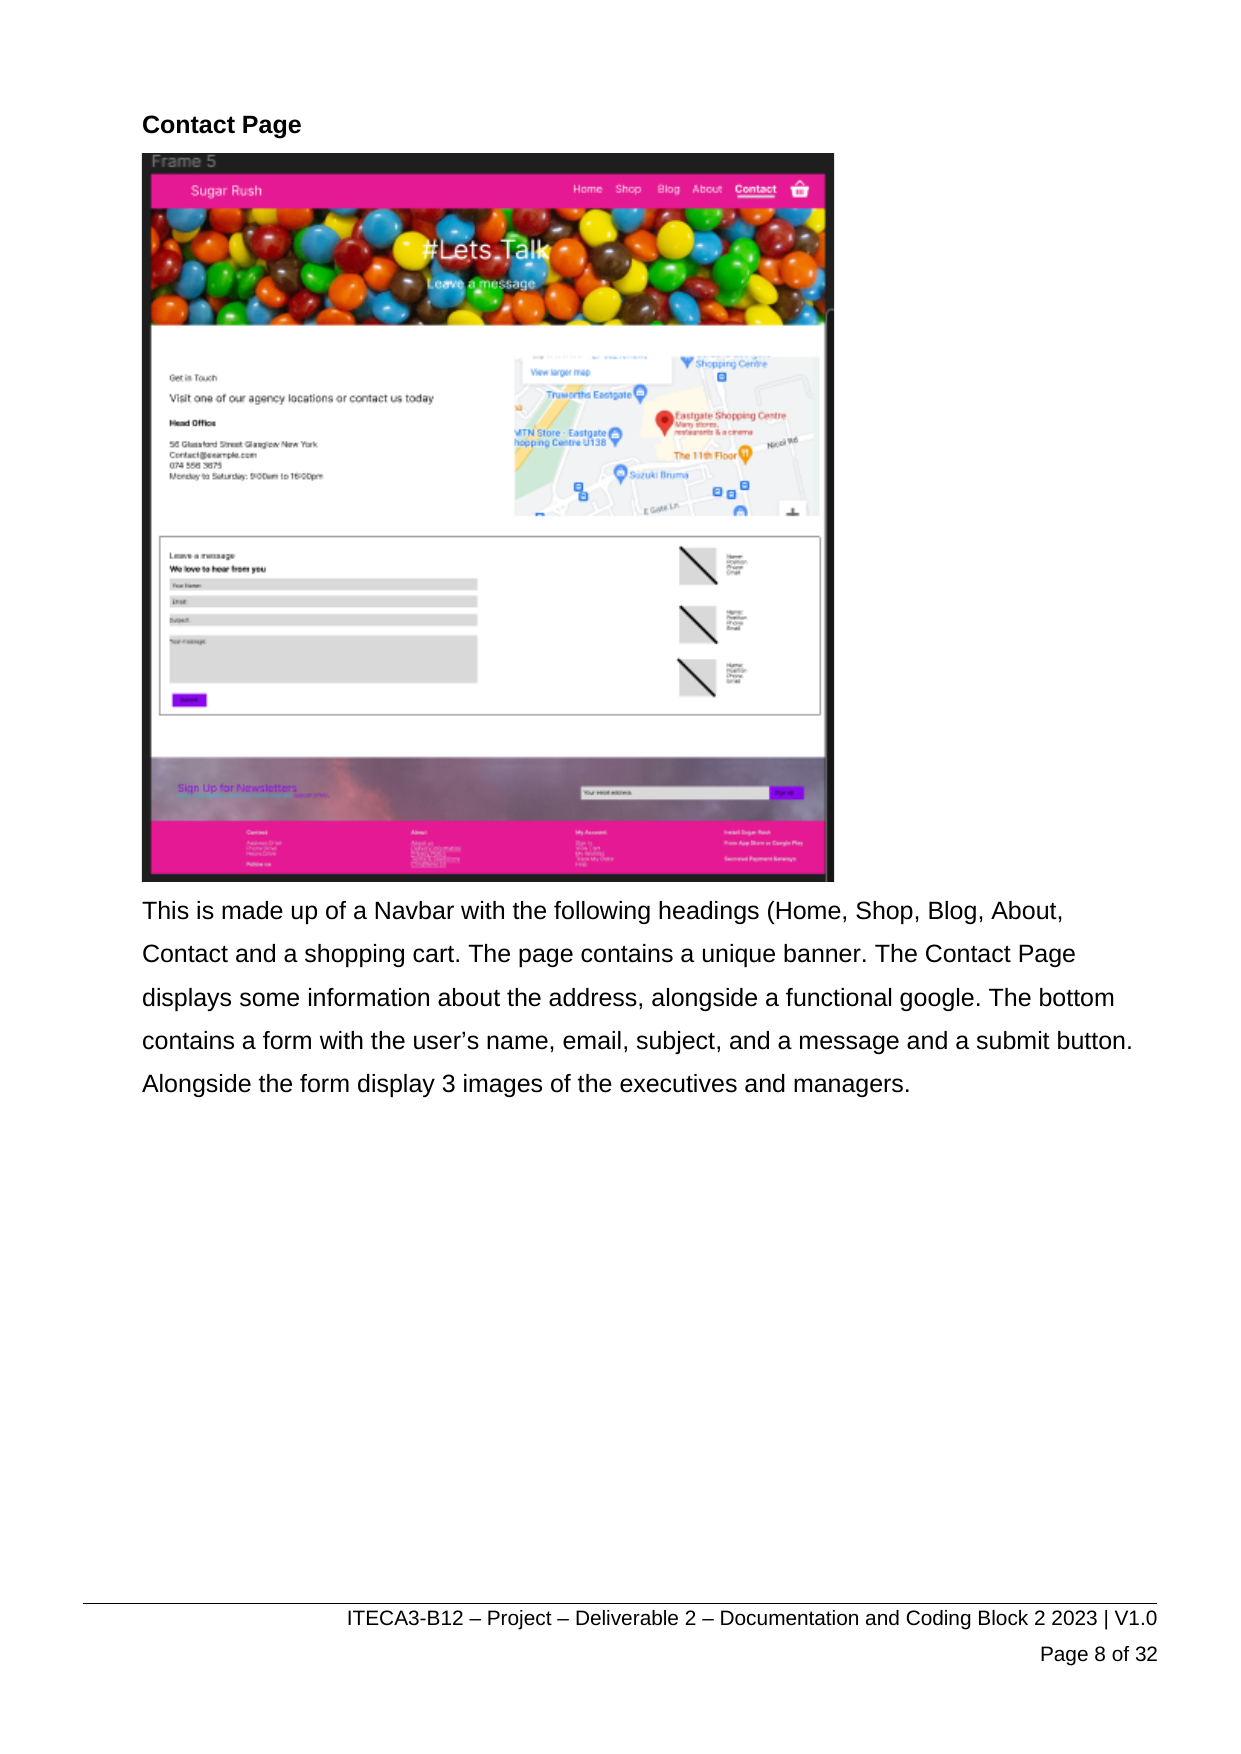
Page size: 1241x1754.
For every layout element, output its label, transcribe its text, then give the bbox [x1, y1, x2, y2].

picture [141, 153, 835, 882]
text Contact Page [142, 110, 1157, 139]
text This is made up of a Navbar with the following headings (Home, Shop, Blog, About, Contact and a shopping cart. The page contains a unique banner. The Contact Page displays some information about the address, alongside a functional google. The bottom contains a form with the user’s name, email, subject, and a message and a submit button. Alongside the form display 3 images of the executives and managers. [142, 896, 1157, 1098]
